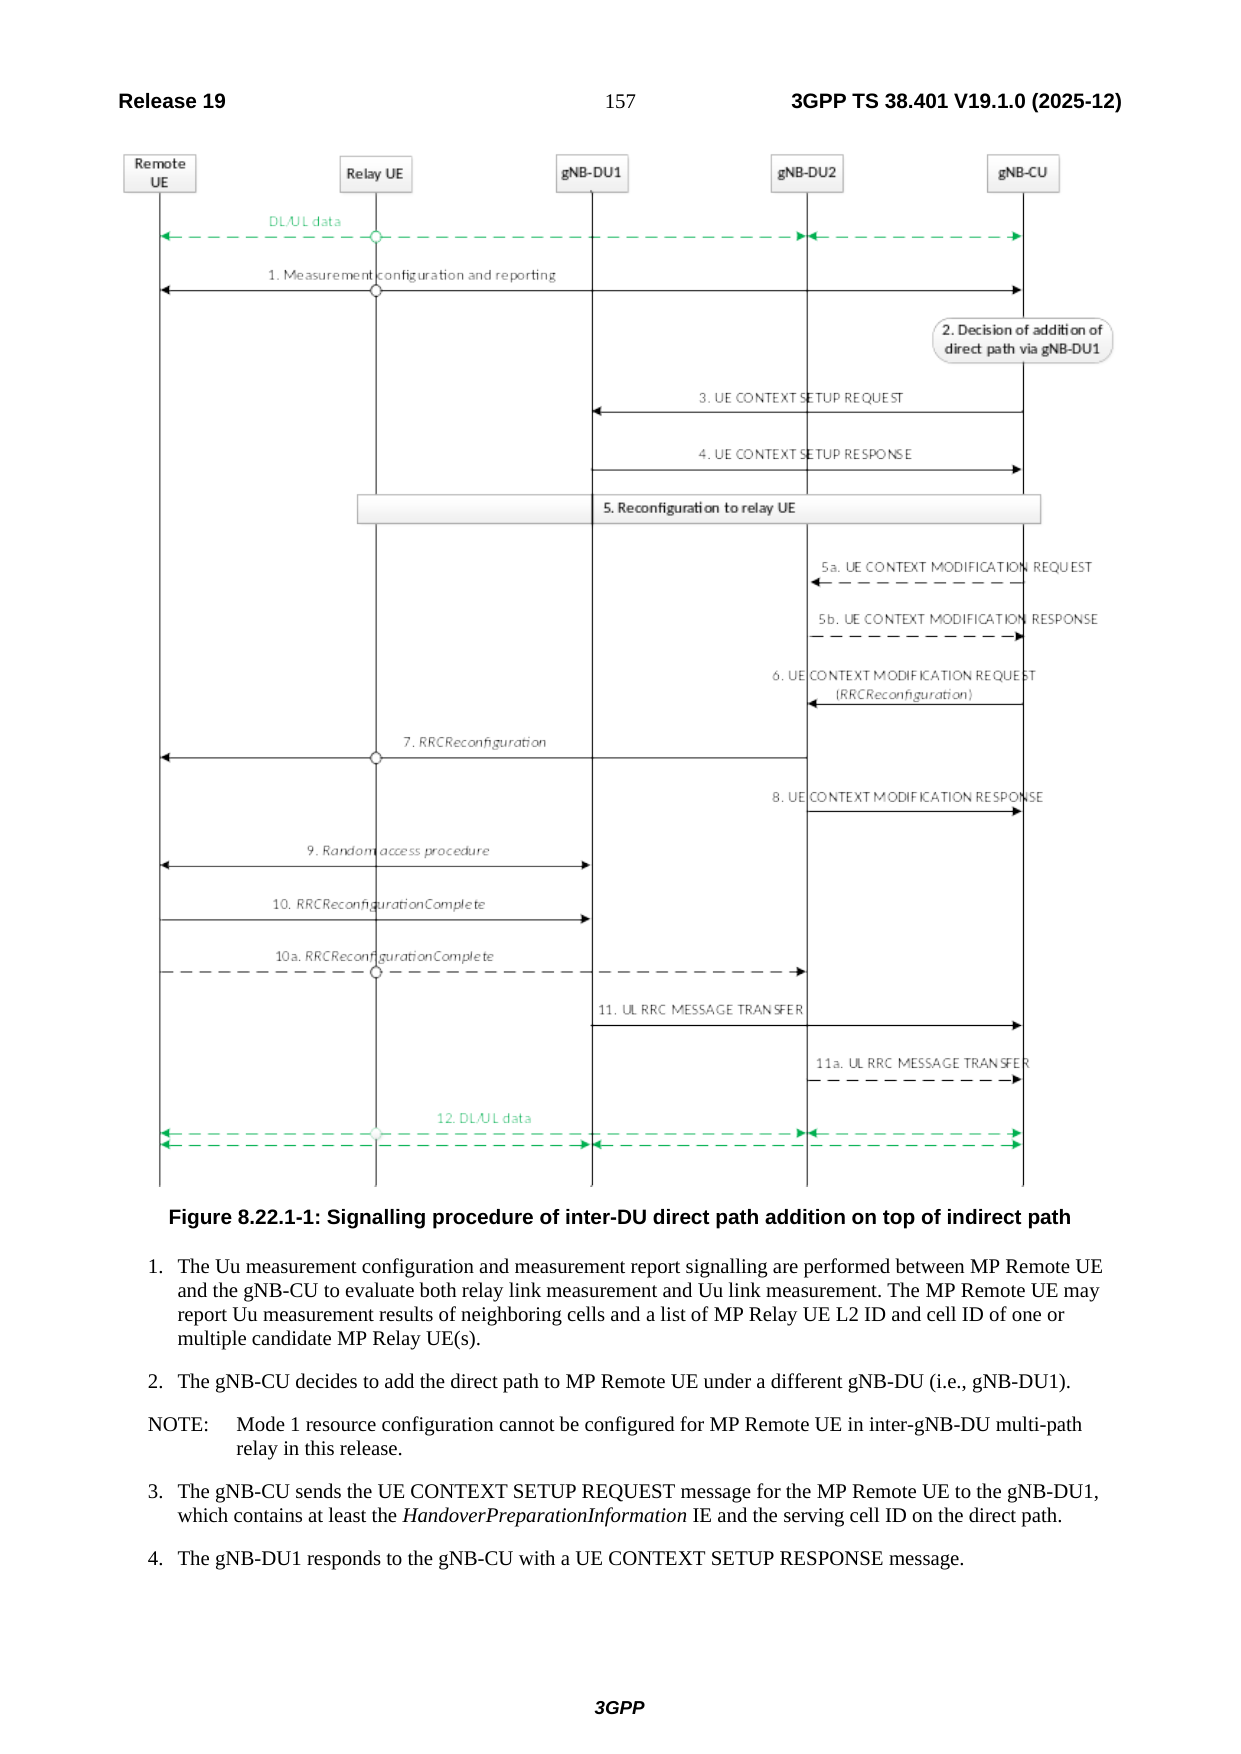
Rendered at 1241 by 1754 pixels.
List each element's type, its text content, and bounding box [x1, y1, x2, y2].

text Figure 8.22.1-1: Signalling procedure of inter-DU direct path addition on top of indirect path [118, 1205, 1122, 1229]
text 3. The gNB-CU sends the UE CONTEXT SETUP REQUEST message for the MP Remote UE to the gNB-DU1, which contains at least the HandoverPreparationInformation IE and the serving cell ID on the direct path. [148, 1479, 1122, 1527]
text 4. The gNB-DU1 responds to the gNB-CU with a UE CONTEXT SETUP RESPONSE message. [148, 1546, 1122, 1570]
text 2. The gNB-CU decides to add the direct path to MP Remote UE under a different gNB-DU (i.e., gNB-DU1). [148, 1369, 1122, 1393]
text NOTE: Mode 1 resource configuration cannot be configured for MP Remote UE in inter-gNB-DU multi-path relay in this release. [148, 1412, 1122, 1460]
text 1. The Uu measurement configuration and measurement report signalling are performed between MP Remote UE and the gNB-CU to evaluate both relay link measurement and Uu link measurement. The MP Remote UE may report Uu measurement results of neighboring cells and a list of MP Relay UE L2 ID and cell ID of one or multiple candidate MP Relay UE(s). [148, 1254, 1122, 1350]
